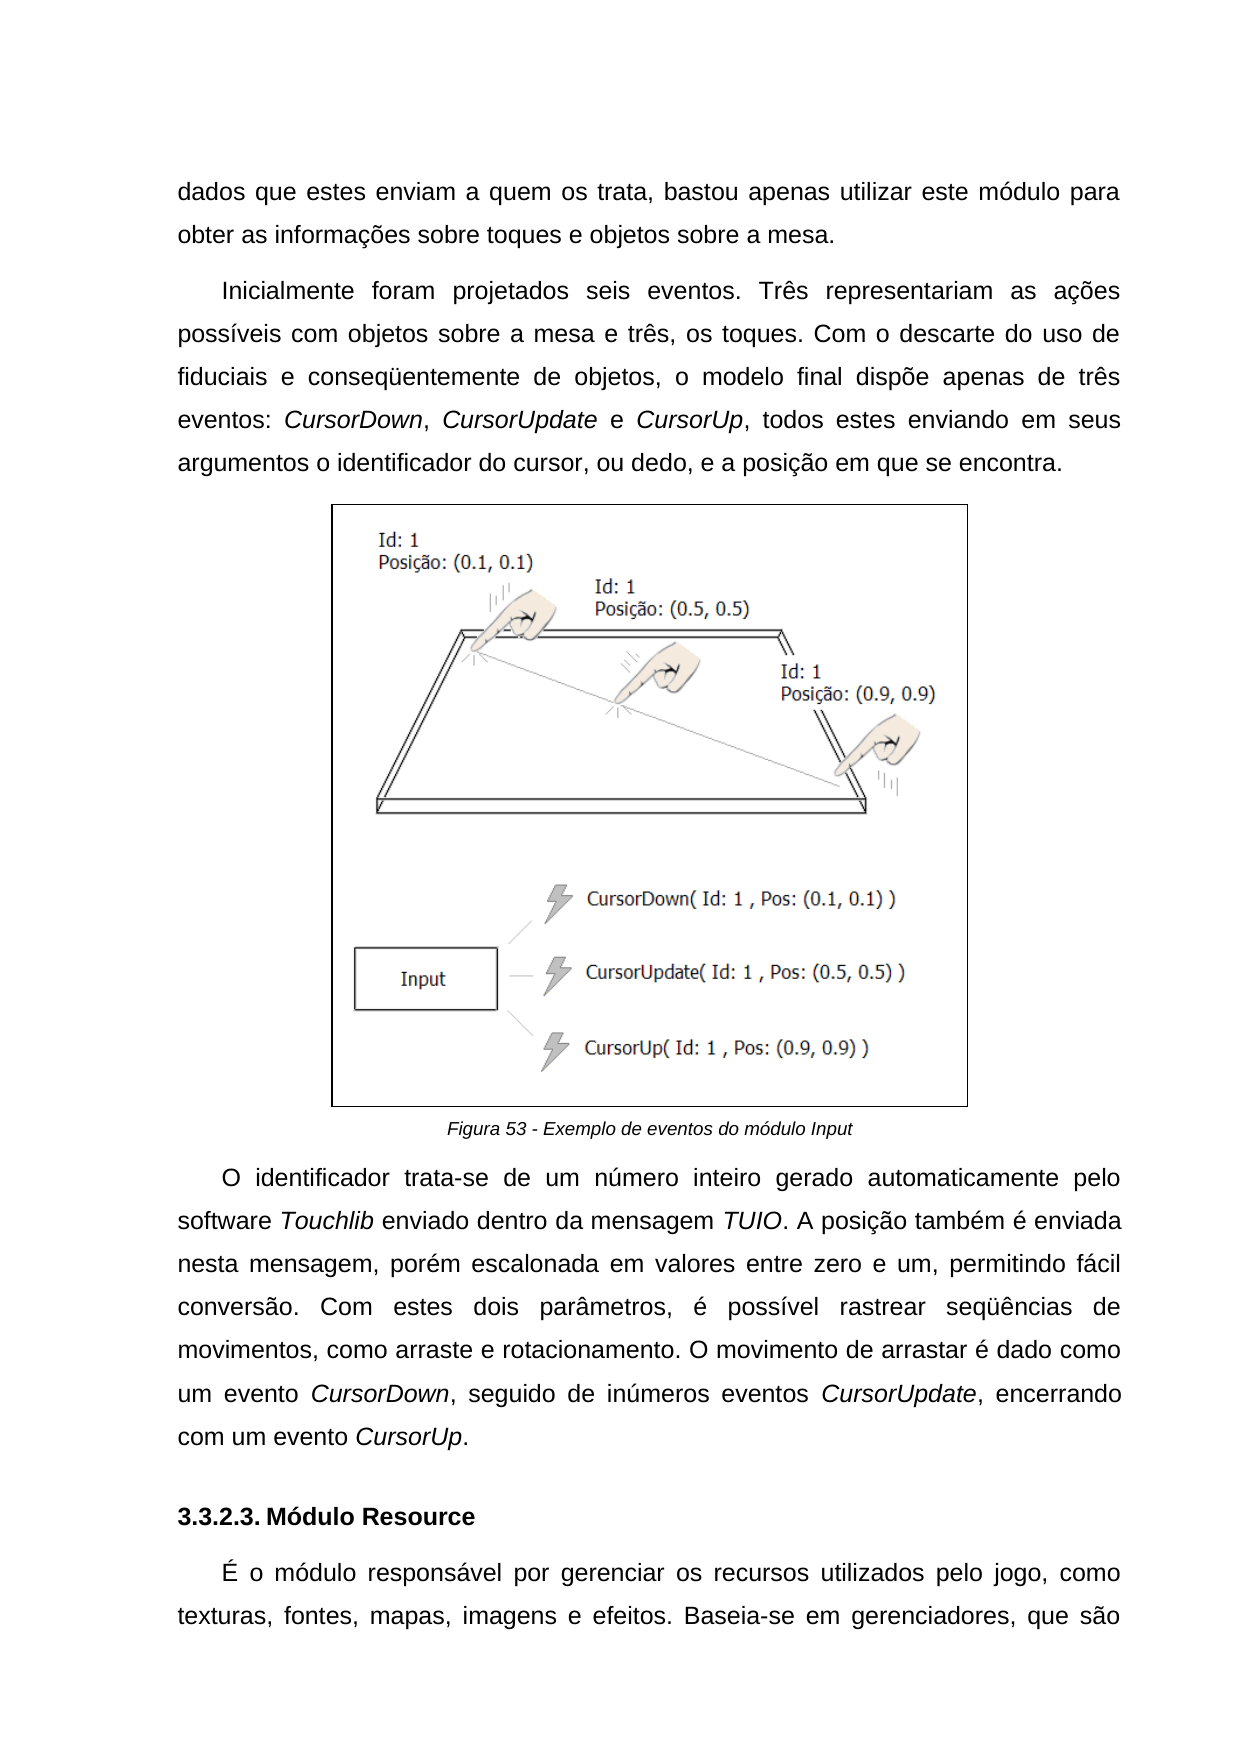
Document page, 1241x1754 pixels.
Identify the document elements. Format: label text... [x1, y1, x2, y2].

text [177, 177, 1122, 249]
picture [333, 505, 967, 1106]
subtitle Módulo Resource [177, 1502, 1122, 1531]
text O identificador trata-se de um número inteiro gerado automaticamente pelo software Touchlib enviado dentro da mensagem TUIO. A posição também é enviada nesta mensagem, porém escalonada em valores entre zero e um, permitindo fácil conversão. Com estes dois parâmetros, é possível rastrear seqüências de movimentos, como arraste e rotacionamento. O movimento de arrastar é dado como um evento CursorDown, seguido de inúmeros eventos CursorUpdate, encerrando com um evento CursorUp. [177, 1163, 1122, 1451]
text Inicialmente foram projetados seis eventos. Três representariam as ações possíveis com objetos sobre a mesa e três, os toques. Com o descarte do uso de fiduciais e conseqüentemente de objetos, o modelo final dispõe apenas de três eventos: CursorDown, CursorUpdate e CursorUp, todos estes enviando em seus argumentos o identificador do cursor, ou dedo, e a posição em que se encontra. [177, 276, 1122, 477]
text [177, 1558, 1122, 1630]
